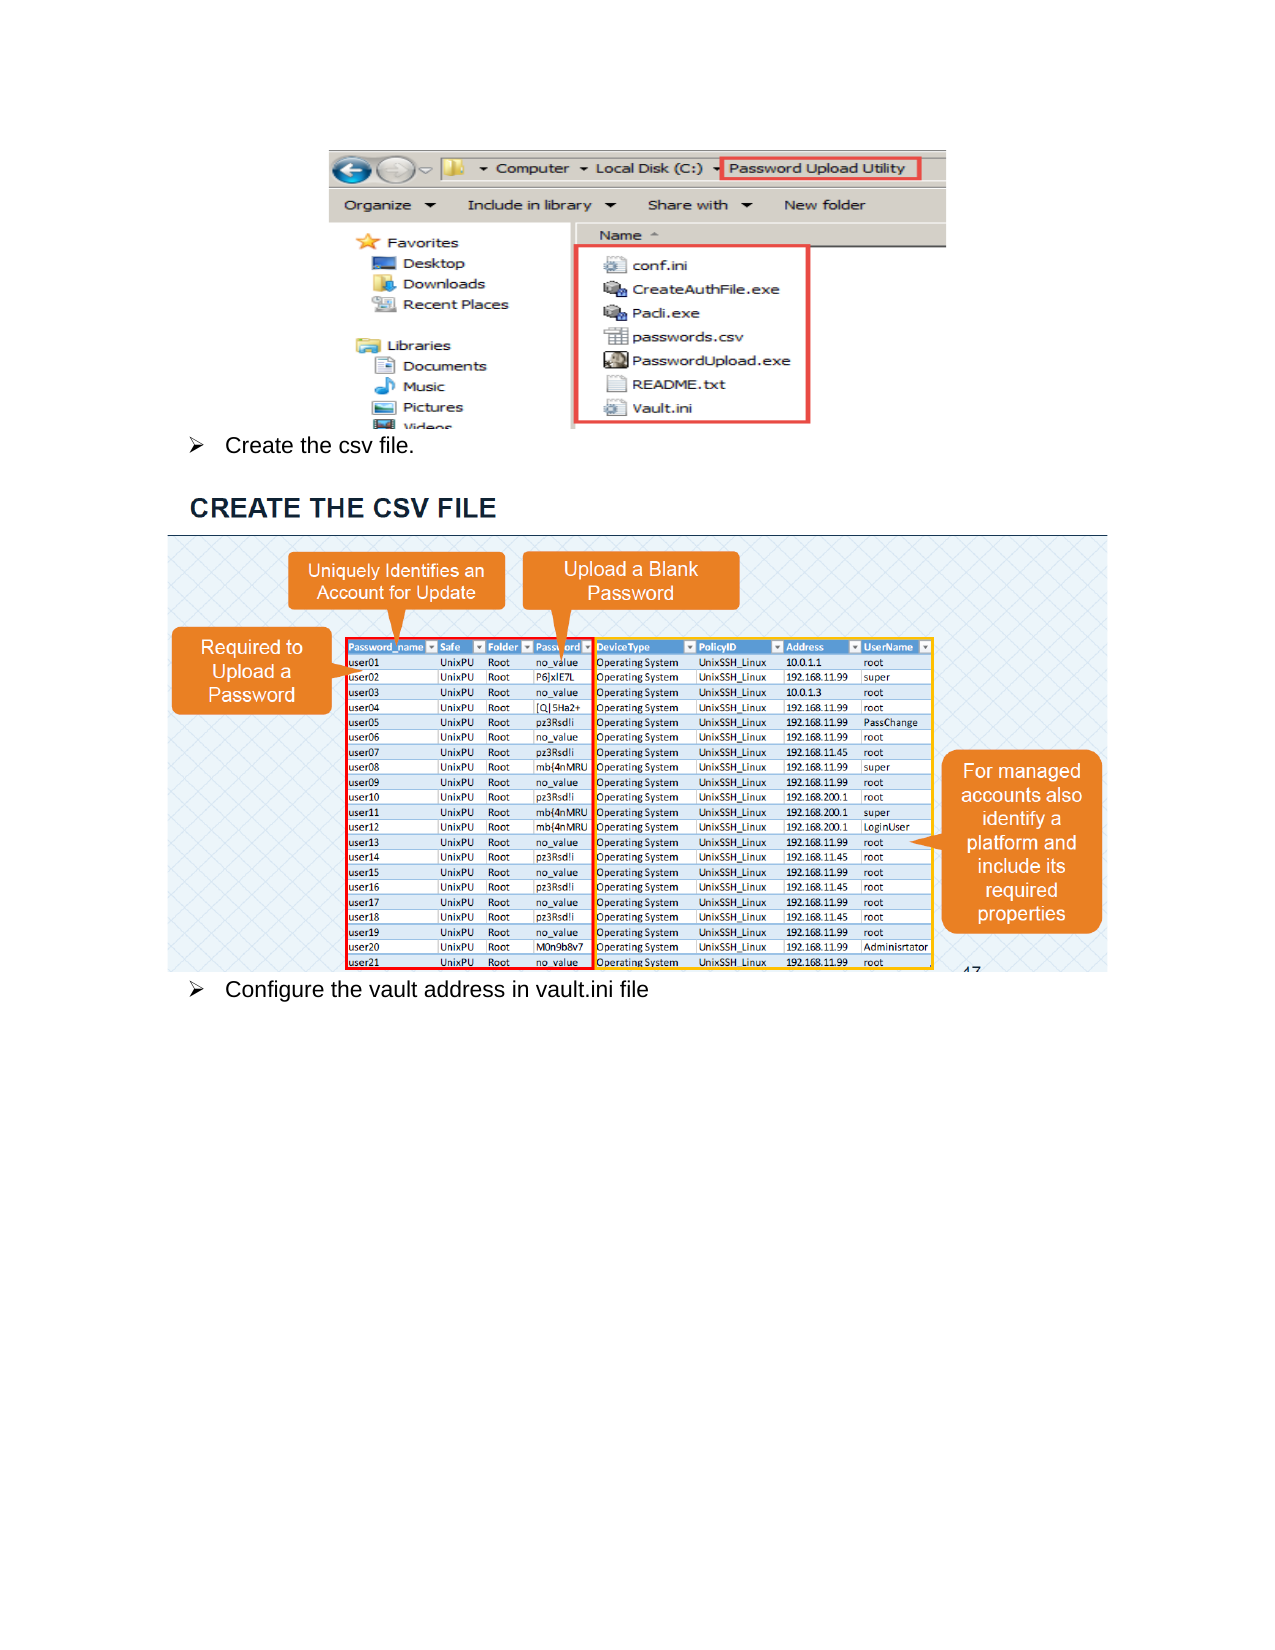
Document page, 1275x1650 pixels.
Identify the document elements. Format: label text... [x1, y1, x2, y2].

picture [167, 483, 1108, 972]
list Create the csv file. [187, 432, 1125, 458]
list Configure the vault address in vault.ini file [187, 976, 1125, 1002]
picture [328, 150, 947, 429]
